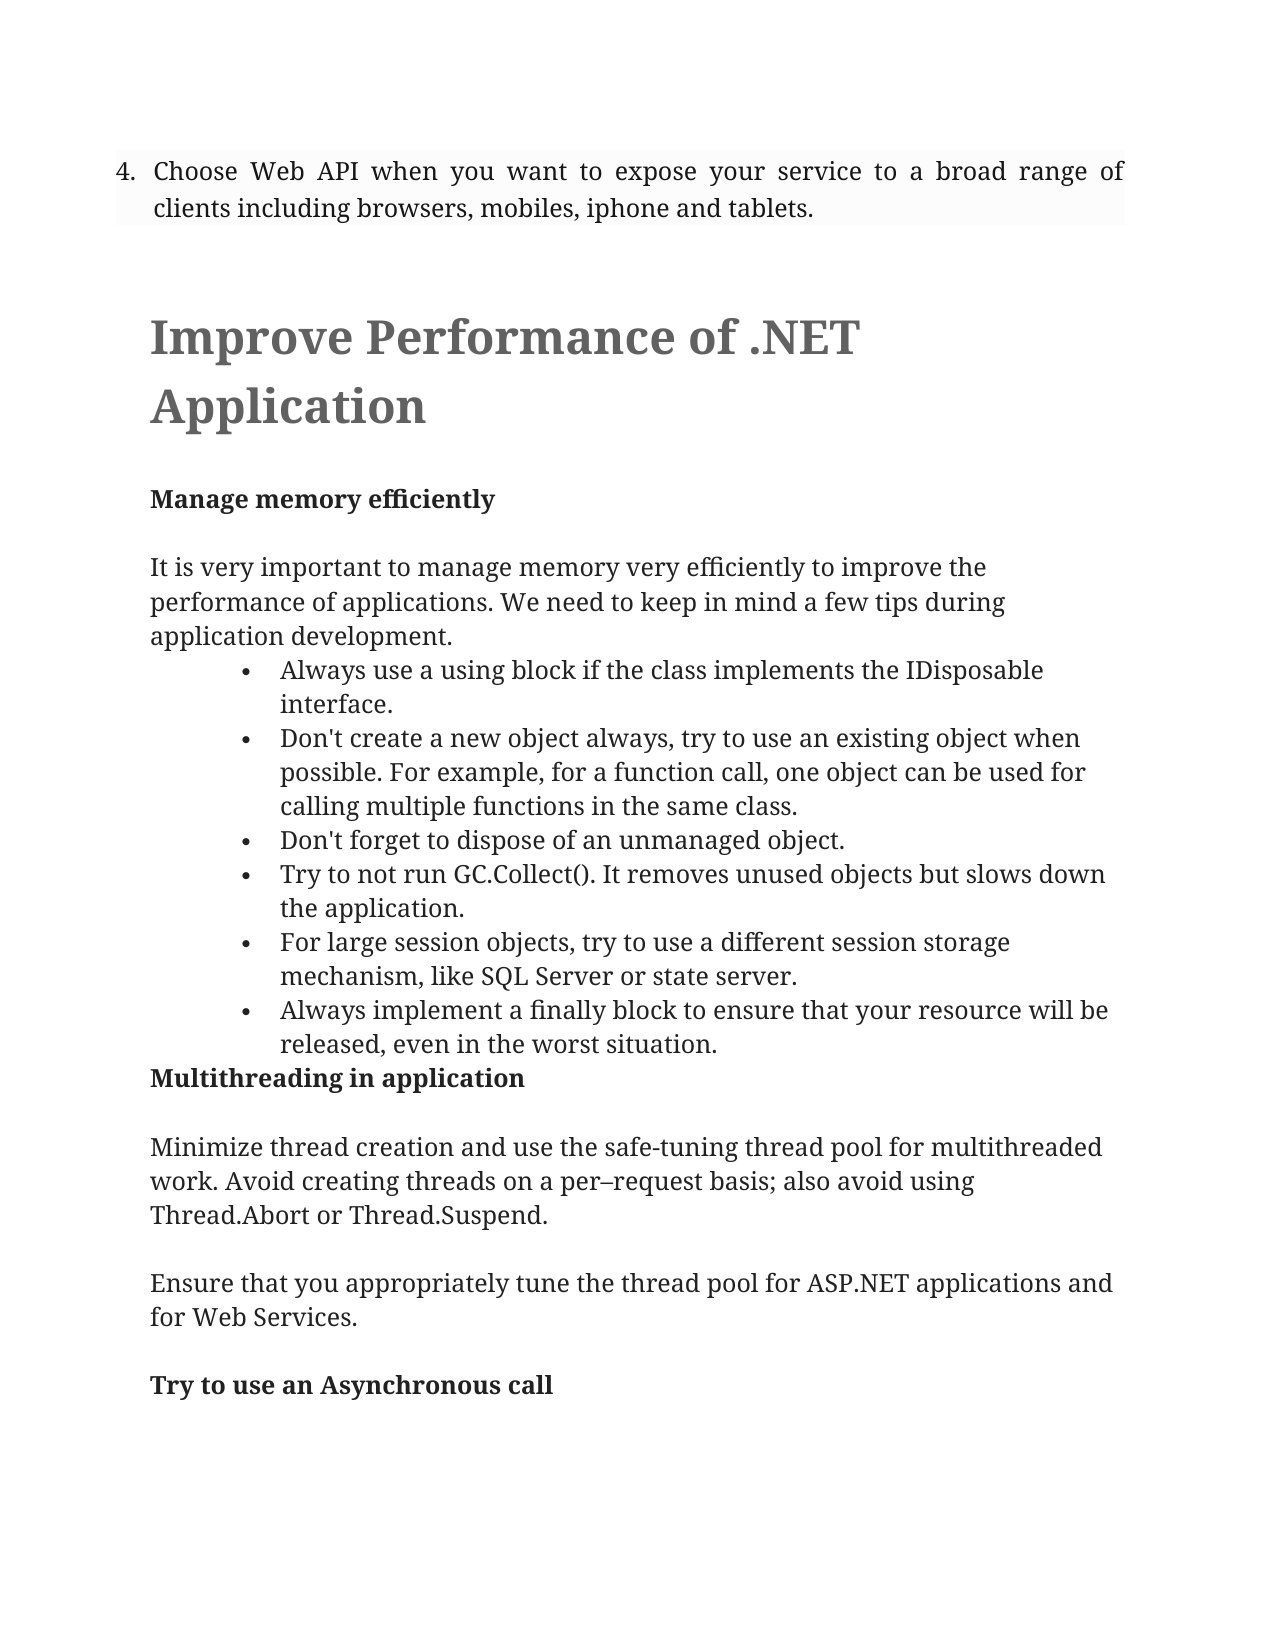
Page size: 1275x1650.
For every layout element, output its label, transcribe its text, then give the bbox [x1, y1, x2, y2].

text Ensure that you appropriately tune the thread pool for ASP.NET applications and for Web Services. [150, 1265, 1125, 1333]
text [150, 1368, 1125, 1402]
subtitle Improve Performance of .NET Application [150, 304, 1125, 437]
text Minimize thread creation and use the safe-tuning thread pool for multithreaded work. Avoid creating threads on a per–request basis; also avoid using Thread.Abort or Thread.Suspend. [150, 1129, 1125, 1231]
list Don't forget to dispose of an unmanaged object. [242, 823, 1125, 857]
list Always implement a finally block to ensure that your resource will be released, even in the worst situation. [242, 993, 1125, 1061]
list Try to not run GC.Collect(). It removes unused objects but slows down the application. [242, 857, 1125, 925]
list Don't create a new object always, try to use an existing object when possible. For example, for a function call, one object can be used for calling multiple functions in the same class. [242, 720, 1125, 823]
text It is very important to manage memory very efficiently to improve the performance of applications. We need to keep in mind a few tips during application development. [150, 550, 1125, 652]
list For large session objects, try to use a different session storage mechanism, like SQL Server or state server. [242, 925, 1125, 993]
text Multithreading in application [150, 1061, 1125, 1095]
list Always use a using block if the class implements the IDisposable interface. [242, 652, 1125, 720]
text Manage memory efficiently [150, 482, 1125, 516]
list Choose Web API when you want to expose your service to a broad range of clients including browsers, mobiles, iphone and tablets. [116, 150, 1125, 225]
